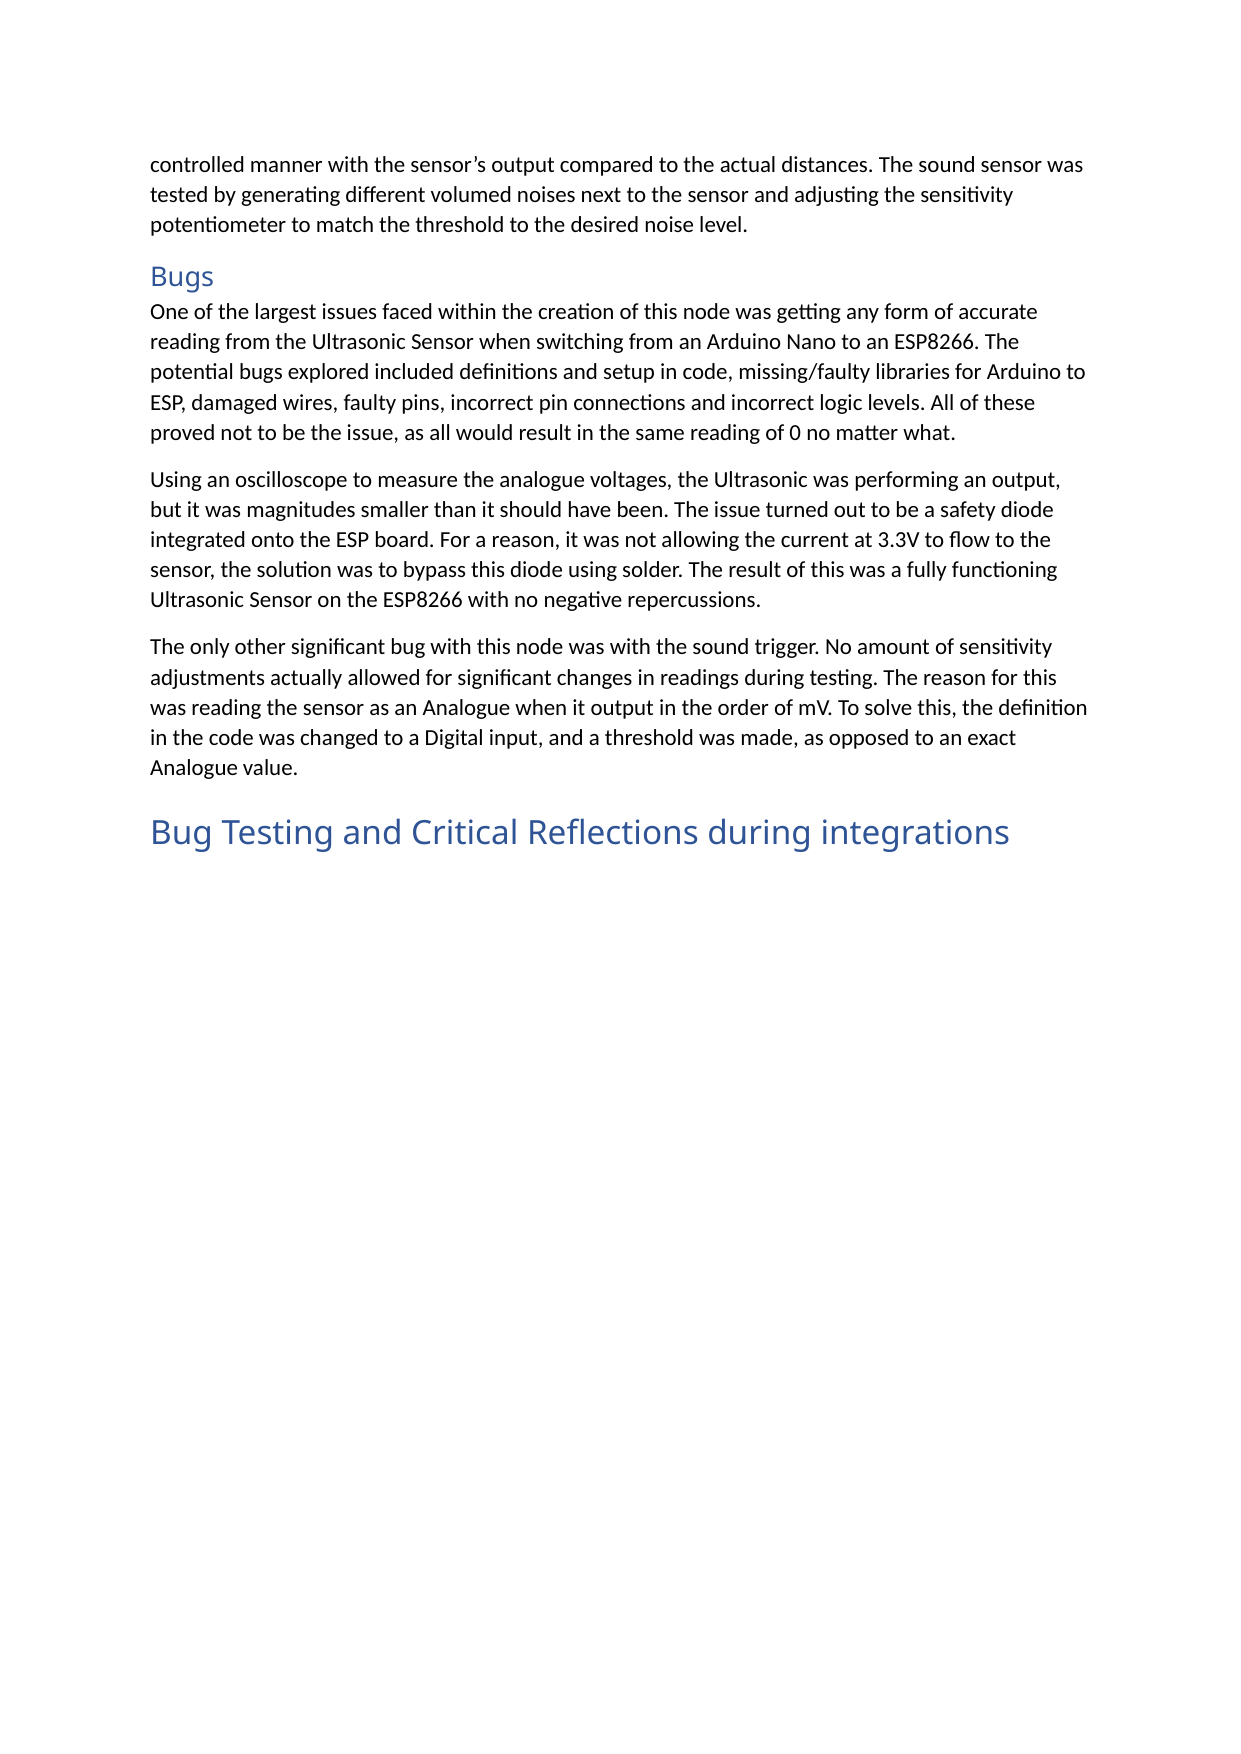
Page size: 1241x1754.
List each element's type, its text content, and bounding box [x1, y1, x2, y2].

text The only other significant bug with this node was with the sound trigger. No amount of sensitivity adjustments actually allowed for significant changes in readings during testing. The reason for this was reading the sensor as an Analogue when it output in the order of mV. To solve this, the definition in the code was changed to a Digital input, and a threshold was made, as opposed to an exact Analogue value. [150, 632, 1090, 781]
subtitle Bugs [150, 257, 1090, 294]
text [150, 150, 1090, 238]
text One of the largest issues faced within the creation of this node was getting any form of accurate reading from the Ultrasonic Sensor when switching from an Arduino Nano to an ESP8266. The potential bugs explored included definitions and setup in code, missing/faulty libraries for Arduino to ESP, damaged wires, faulty pins, incorrect pin connections and incorrect logic levels. All of these proved not to be the issue, as all would result in the same reading of 0 no matter what. [150, 297, 1090, 446]
text Using an oscilloscope to measure the analogue voltages, the Ultrasonic was performing an output, but it was magnitudes smaller than it should have been. The issue turned out to be a safety diode integrated onto the ESP board. For a reason, it was not allowing the current at 3.3V to flow to the sensor, the solution was to bypass this diode using solder. The result of this was a fully functioning Ultrasonic Sensor on the ESP8266 with no negative repercussions. [150, 465, 1090, 614]
subtitle Bug Testing and Critical Reflections during integrations [150, 808, 1090, 854]
